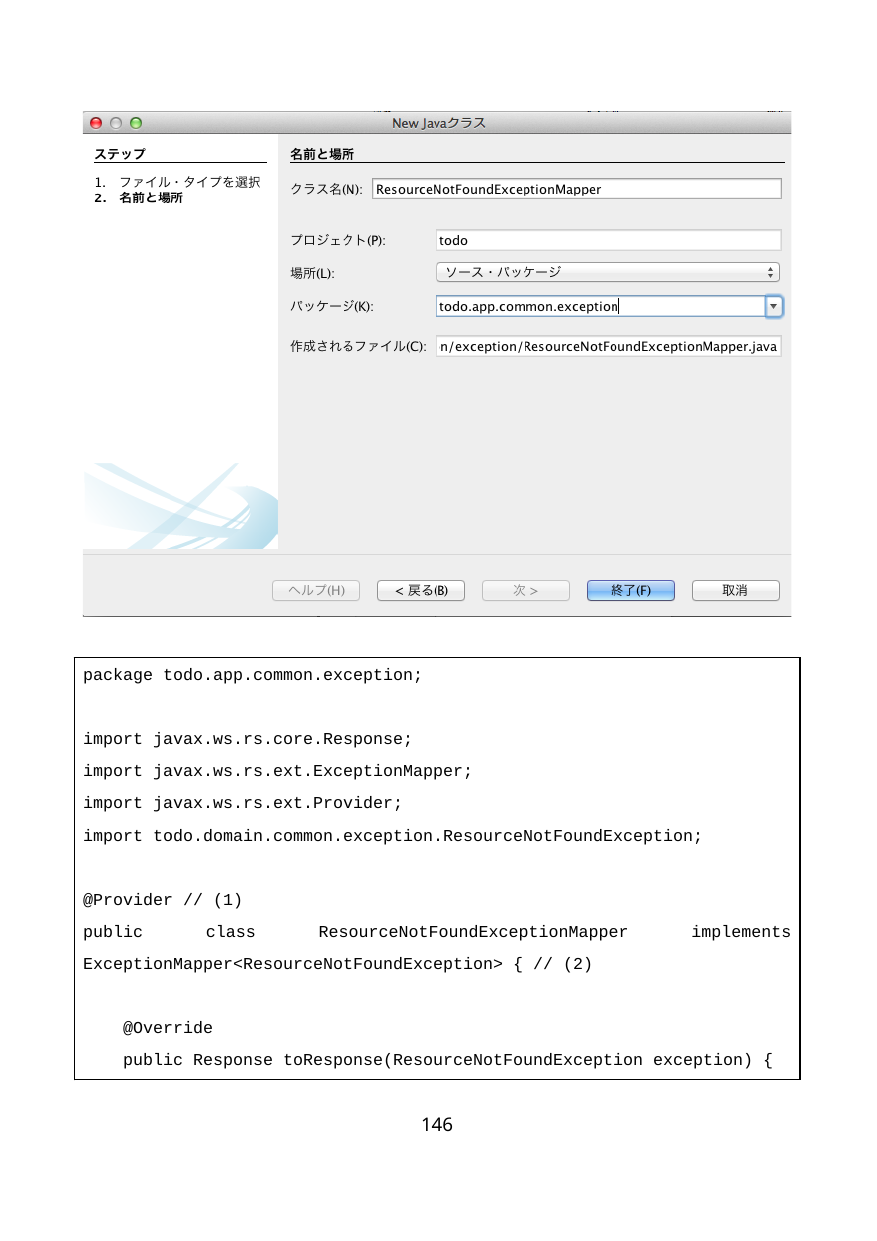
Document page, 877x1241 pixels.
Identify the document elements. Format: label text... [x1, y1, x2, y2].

text import javax.ws.rs.ext.Provider; [83, 788, 791, 821]
text import todo.domain.common.exception.ResourceNotFoundException; [83, 821, 791, 853]
picture [82, 111, 792, 617]
text import javax.ws.rs.core.Response; [83, 724, 791, 756]
text package todo.app.common.exception; [75, 658, 799, 692]
text @Override [83, 1013, 791, 1042]
text public Response toResponse(ResourceNotFoundException exception) { [75, 1042, 799, 1079]
text public class ResourceNotFoundExceptionMapper implements ExceptionMapper<ResourceNotFoundException> { // (2) [83, 917, 791, 981]
text import javax.ws.rs.ext.ExceptionMapper; [83, 756, 791, 788]
text @Provider // (1) [83, 885, 791, 917]
